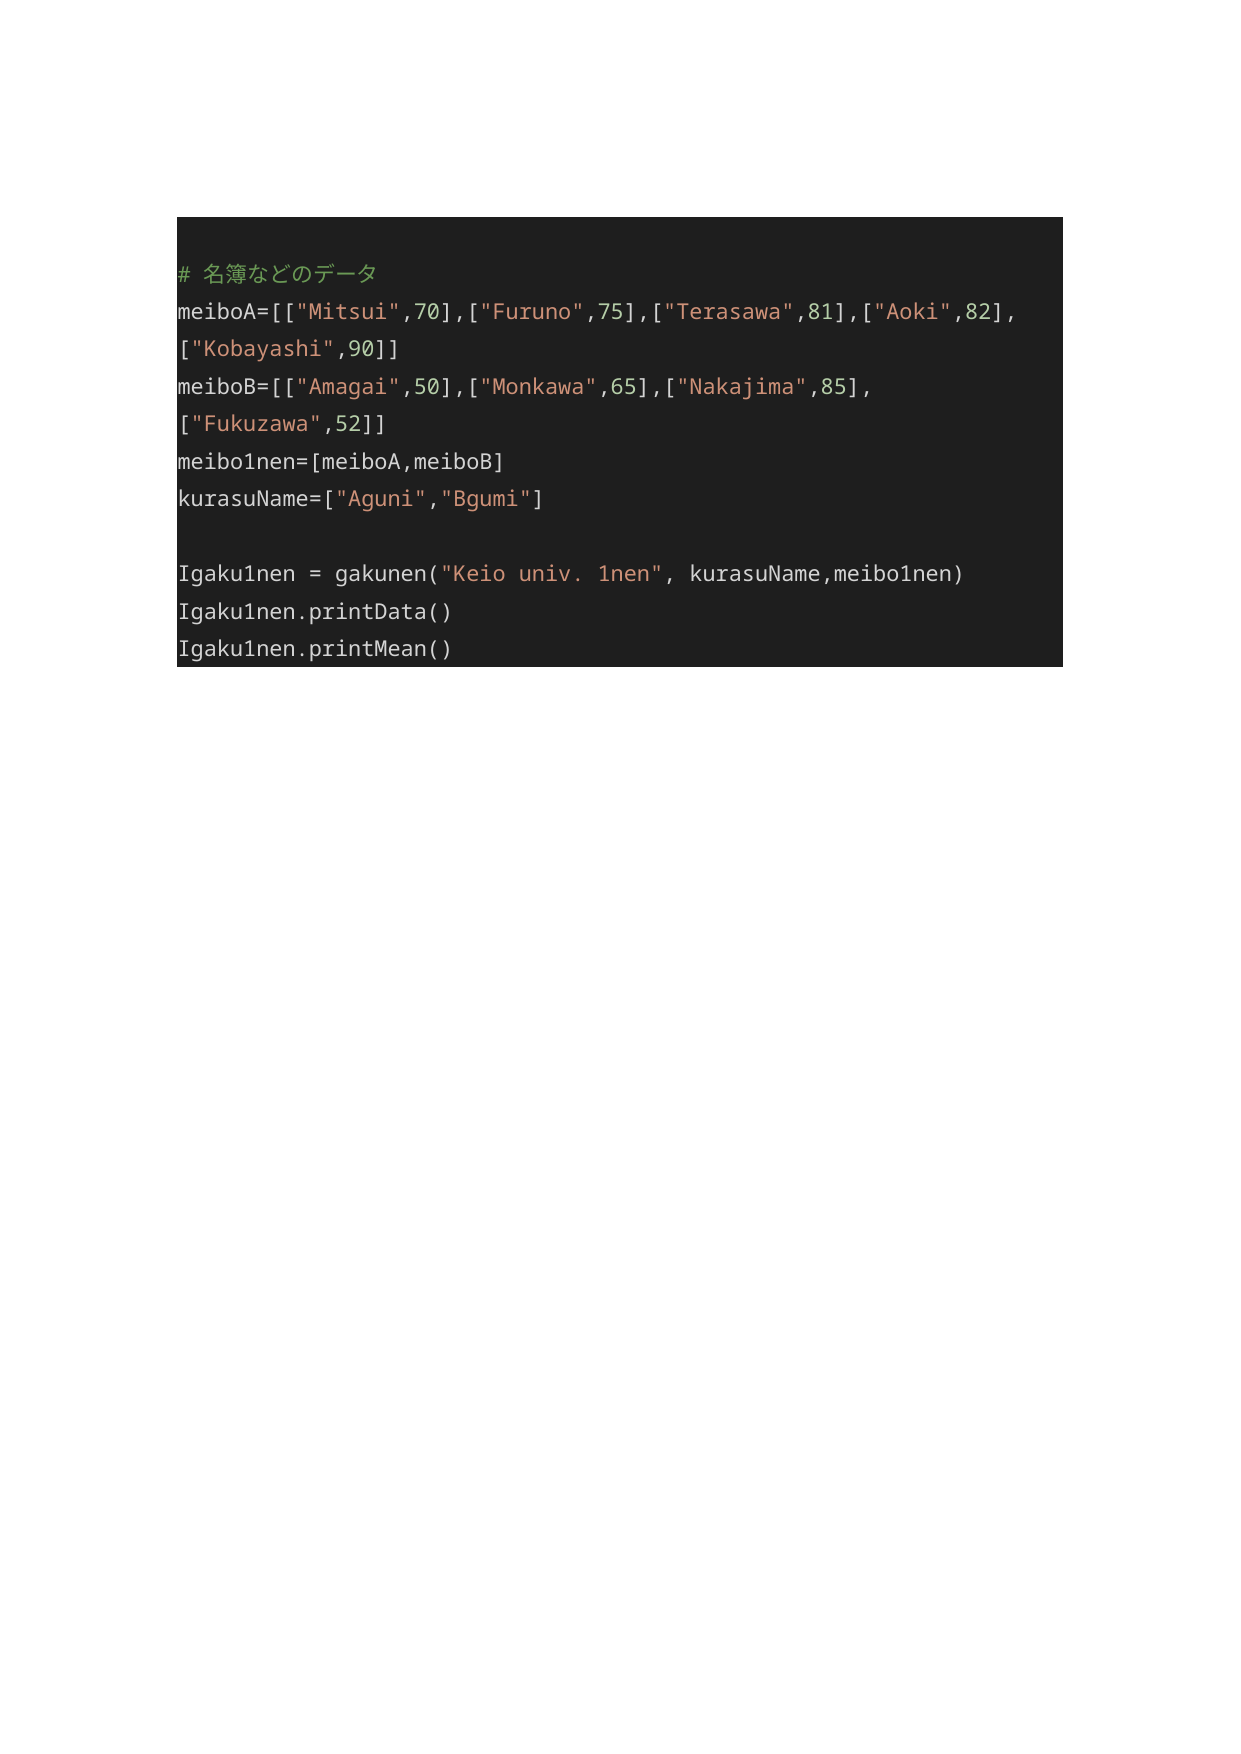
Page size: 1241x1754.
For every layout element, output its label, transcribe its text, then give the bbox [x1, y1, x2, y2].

text # 名簿などのデータ [177, 254, 1063, 292]
text meiboA=[["Mitsui",70],["Furuno",75],["Terasawa",81],["Aoki",82],["Kobayashi",90]] [177, 292, 1063, 367]
text kurasuName=["Aguni","Bgumi"] [177, 479, 1063, 517]
text Igaku1nen.printMean() [177, 629, 1063, 667]
text meiboB=[["Amagai",50],["Monkawa",65],["Nakajima",85],["Fukuzawa",52]] [177, 367, 1063, 442]
text Igaku1nen = gakunen("Keio univ. 1nen", kurasuName,meibo1nen) [177, 554, 1063, 592]
text Igaku1nen.printData() [177, 592, 1063, 629]
text meibo1nen=[meiboA,meiboB] [177, 442, 1063, 479]
